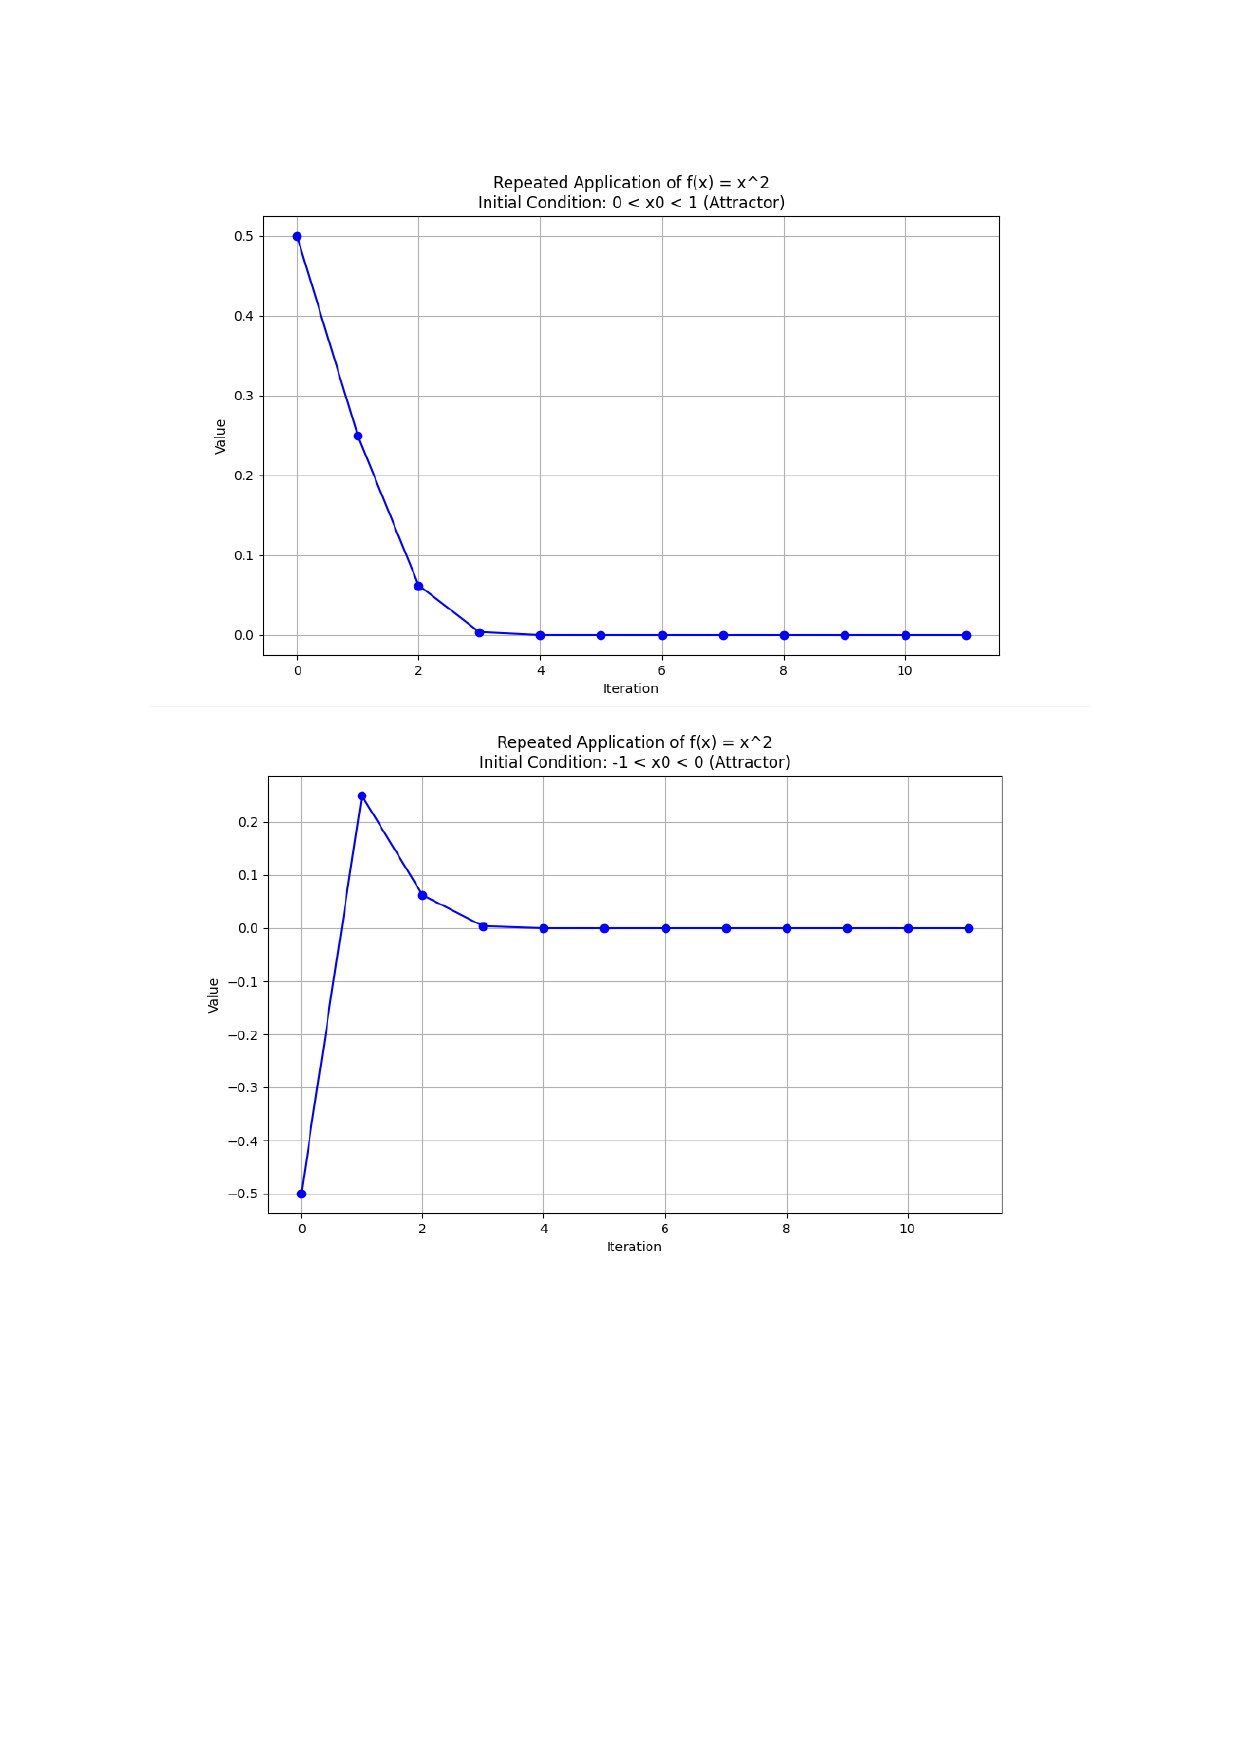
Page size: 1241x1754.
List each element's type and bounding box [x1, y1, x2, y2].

picture [150, 150, 1091, 1267]
